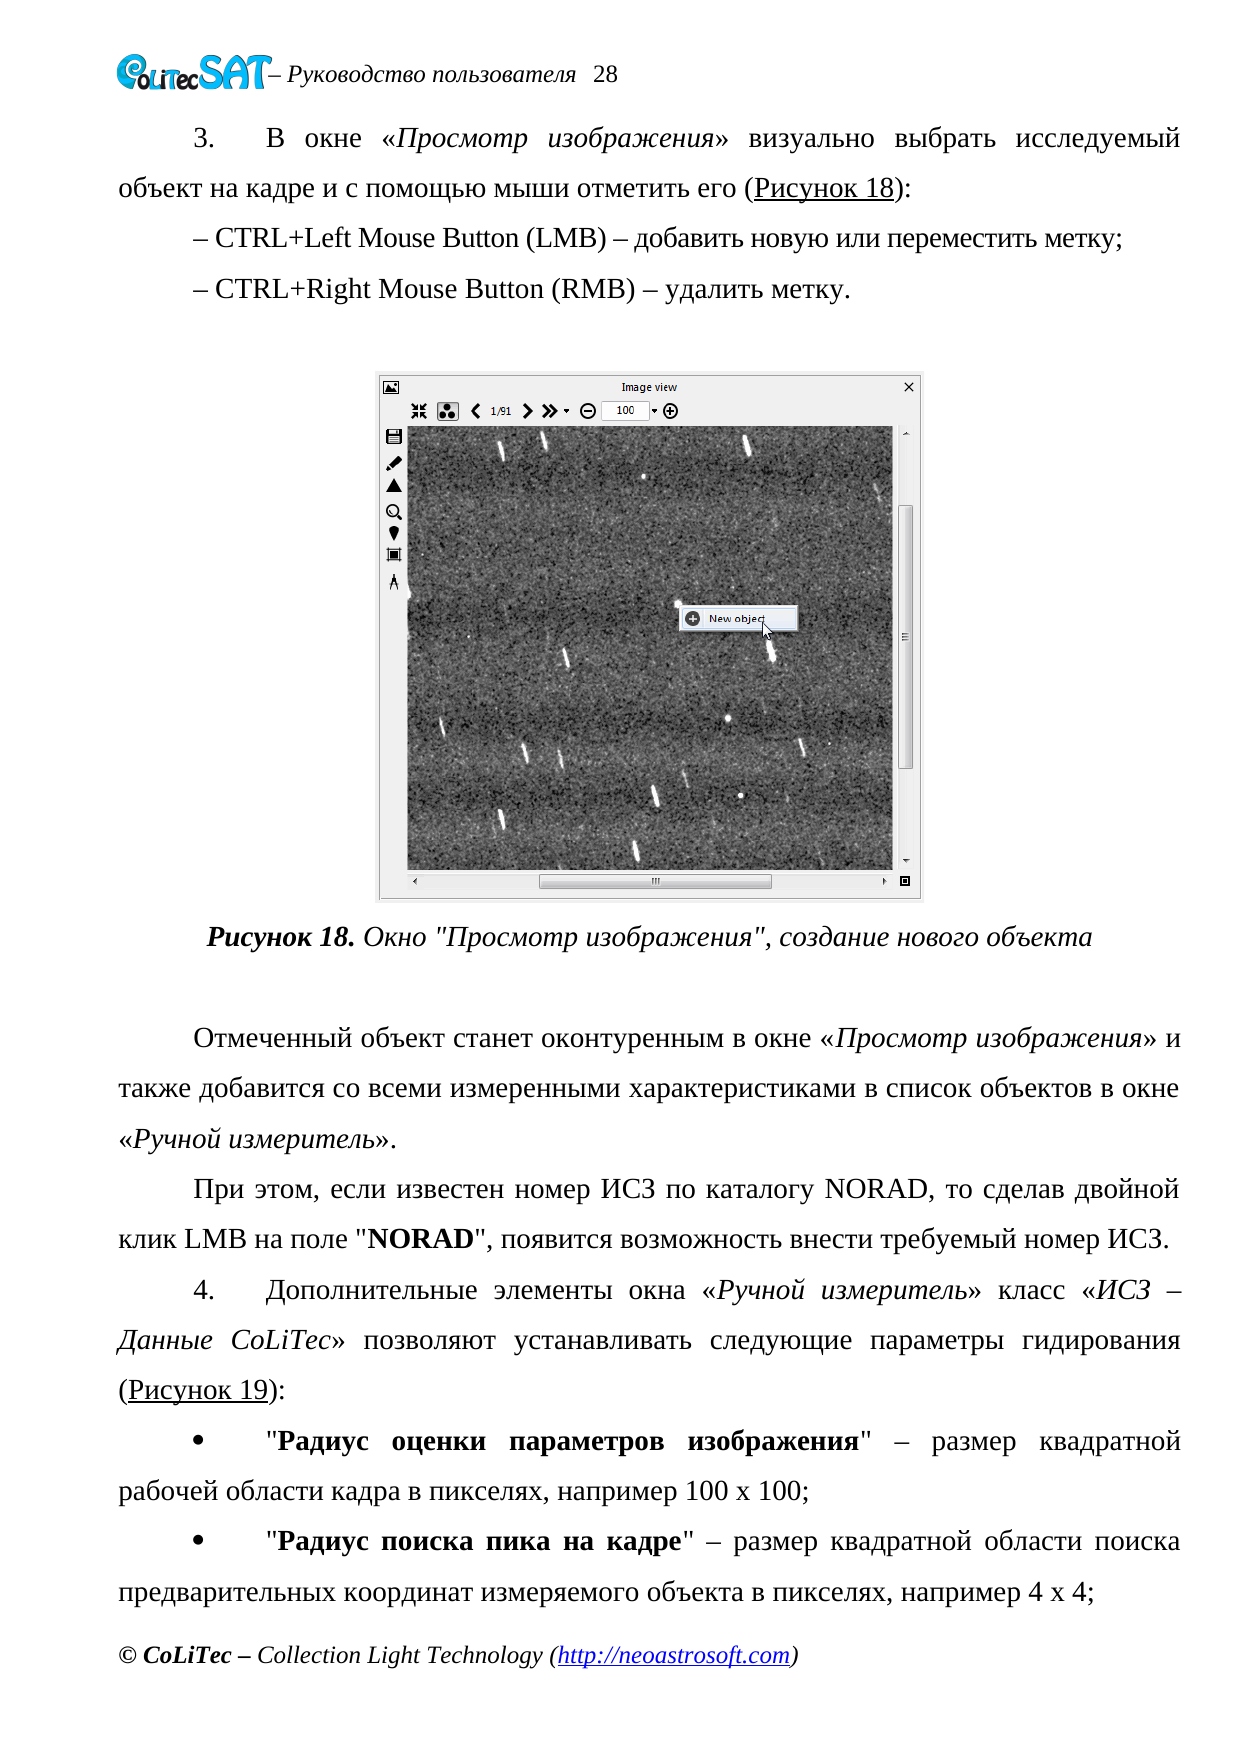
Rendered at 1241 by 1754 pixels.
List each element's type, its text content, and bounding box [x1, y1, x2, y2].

text Рисунок 18. Окно "Просмотр изображения", создание нового объекта [118, 919, 1181, 953]
list При этом, если известен номер ИСЗ по каталогу NORAD, то сделав двойной клик LMB на поле "NORAD", появится возможность внести требуемый номер ИСЗ. [118, 1171, 1181, 1255]
list Отмеченный объект станет оконтуренным в окне «Просмотр изображения» и также добавится со всеми измеренными характеристиками в список объектов в окне «Ручной измеритель». [118, 1020, 1181, 1154]
picture [375, 371, 925, 903]
picture [115, 53, 275, 91]
text – CTRL+Right Mouse Button (RMB) – удалить метку. [118, 271, 1181, 304]
list "Радиус оценки параметров изображения" – размер квадратной рабочей области кадра в пикселях, например 100 х 100; [118, 1423, 1181, 1507]
list – CTRL+Left Mouse Button (LMB) – добавить новую или переместить метку; [118, 220, 1181, 254]
list "Радиус поиска пика на кадре" – размер квадратной области поиска предварительных координат измеряемого объекта в пикселях, например 4 х 4; [118, 1523, 1181, 1607]
